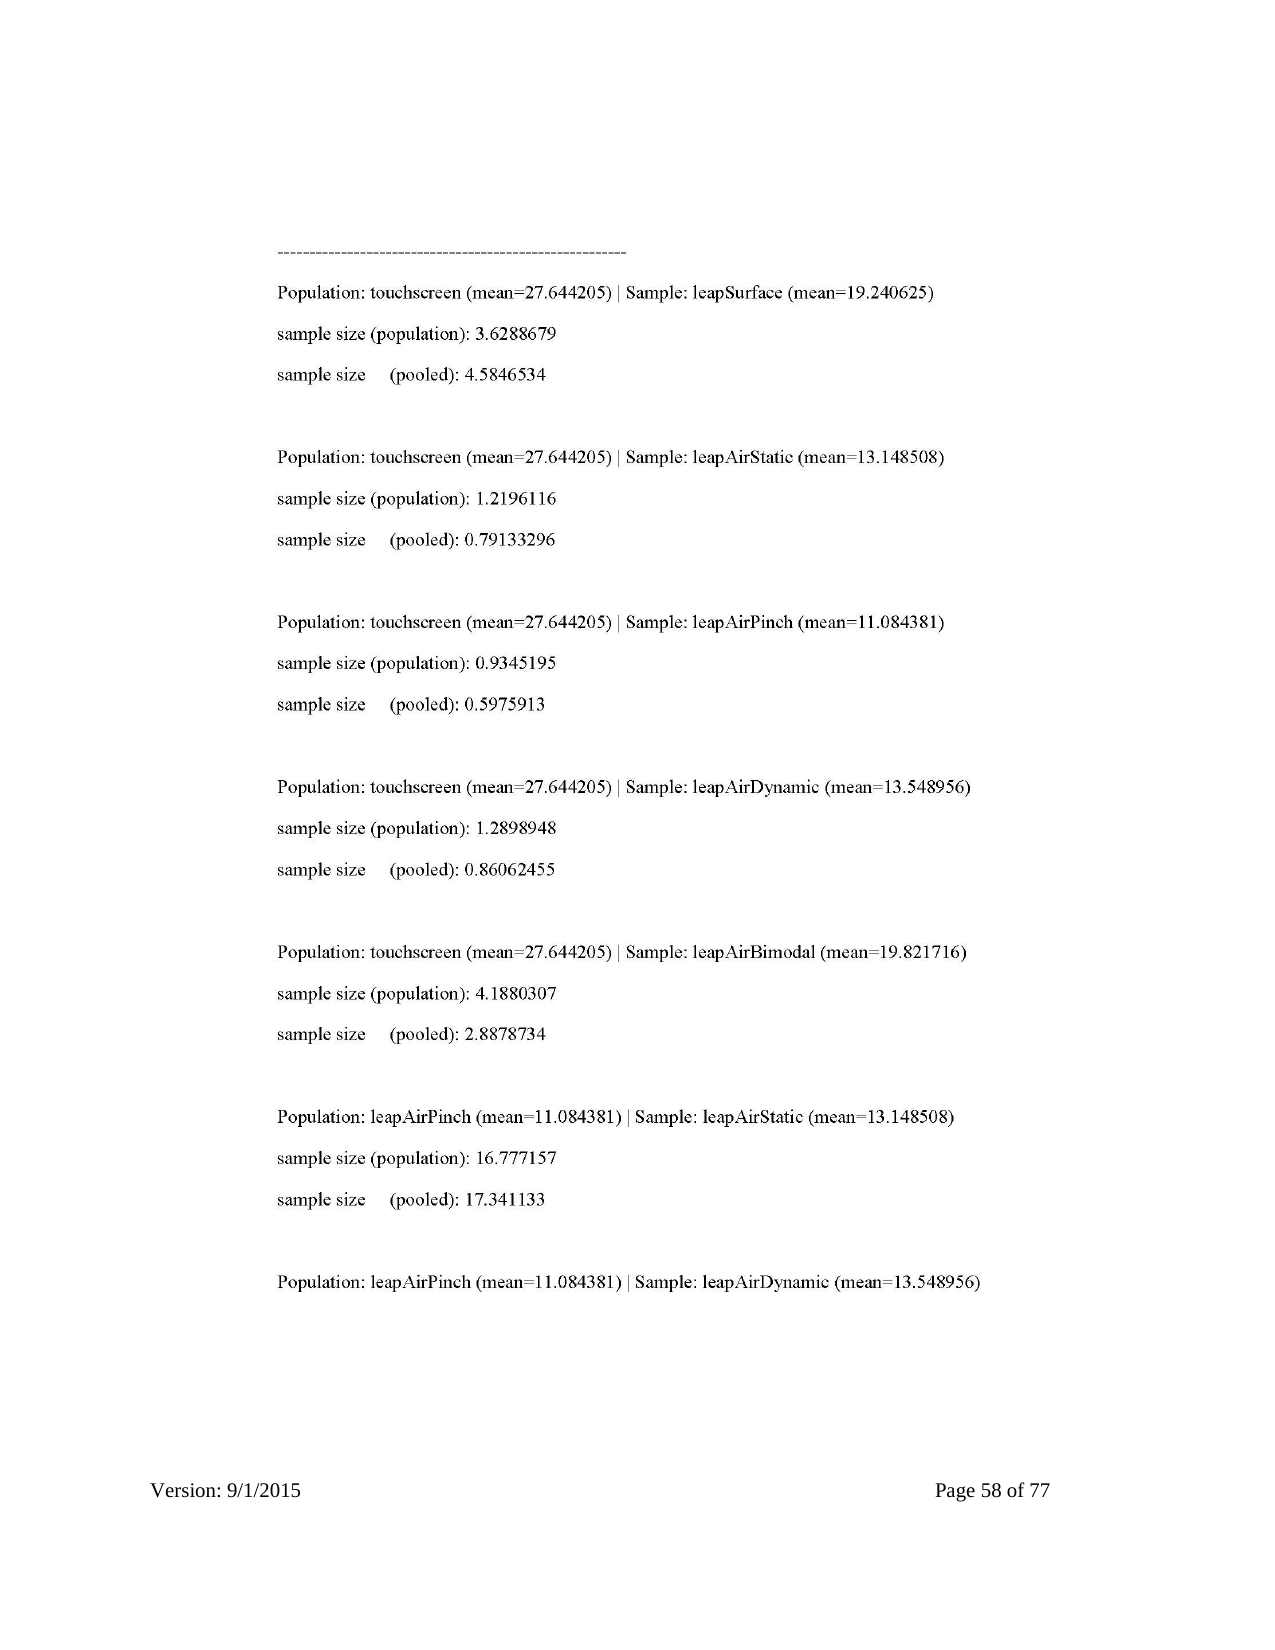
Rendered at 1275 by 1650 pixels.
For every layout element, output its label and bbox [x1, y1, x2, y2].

picture [187, 150, 1161, 1411]
